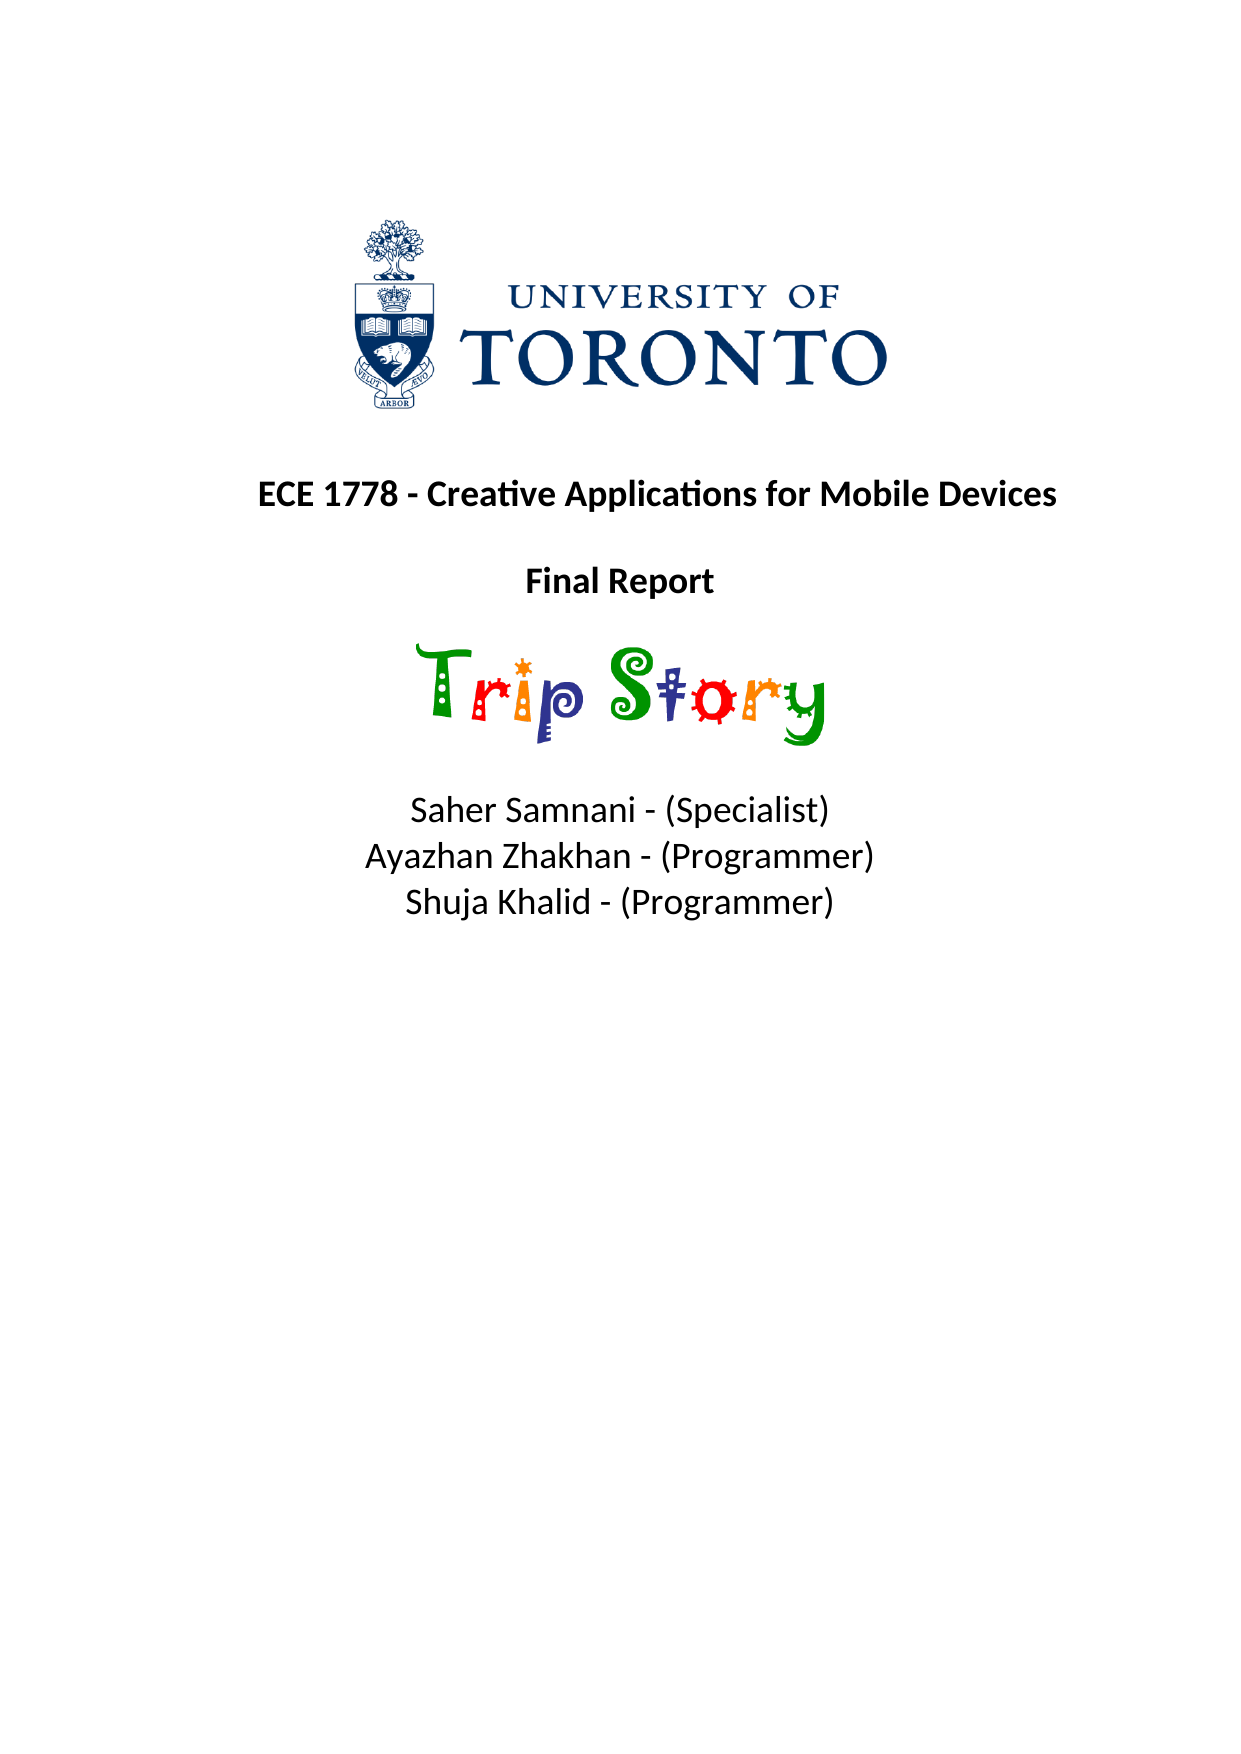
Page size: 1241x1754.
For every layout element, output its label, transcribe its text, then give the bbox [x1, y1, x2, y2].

picture [296, 207, 944, 413]
text Shuja Khalid - (Programmer) [150, 878, 1090, 924]
text Final Report [150, 557, 1090, 603]
picture [416, 643, 825, 746]
text ECE 1778 - Creative Applications for Mobile Devices [150, 470, 1090, 516]
text Saher Samnani - (Specialist) [150, 786, 1090, 832]
text Ayazhan Zhakhan - (Programmer) [150, 832, 1090, 878]
